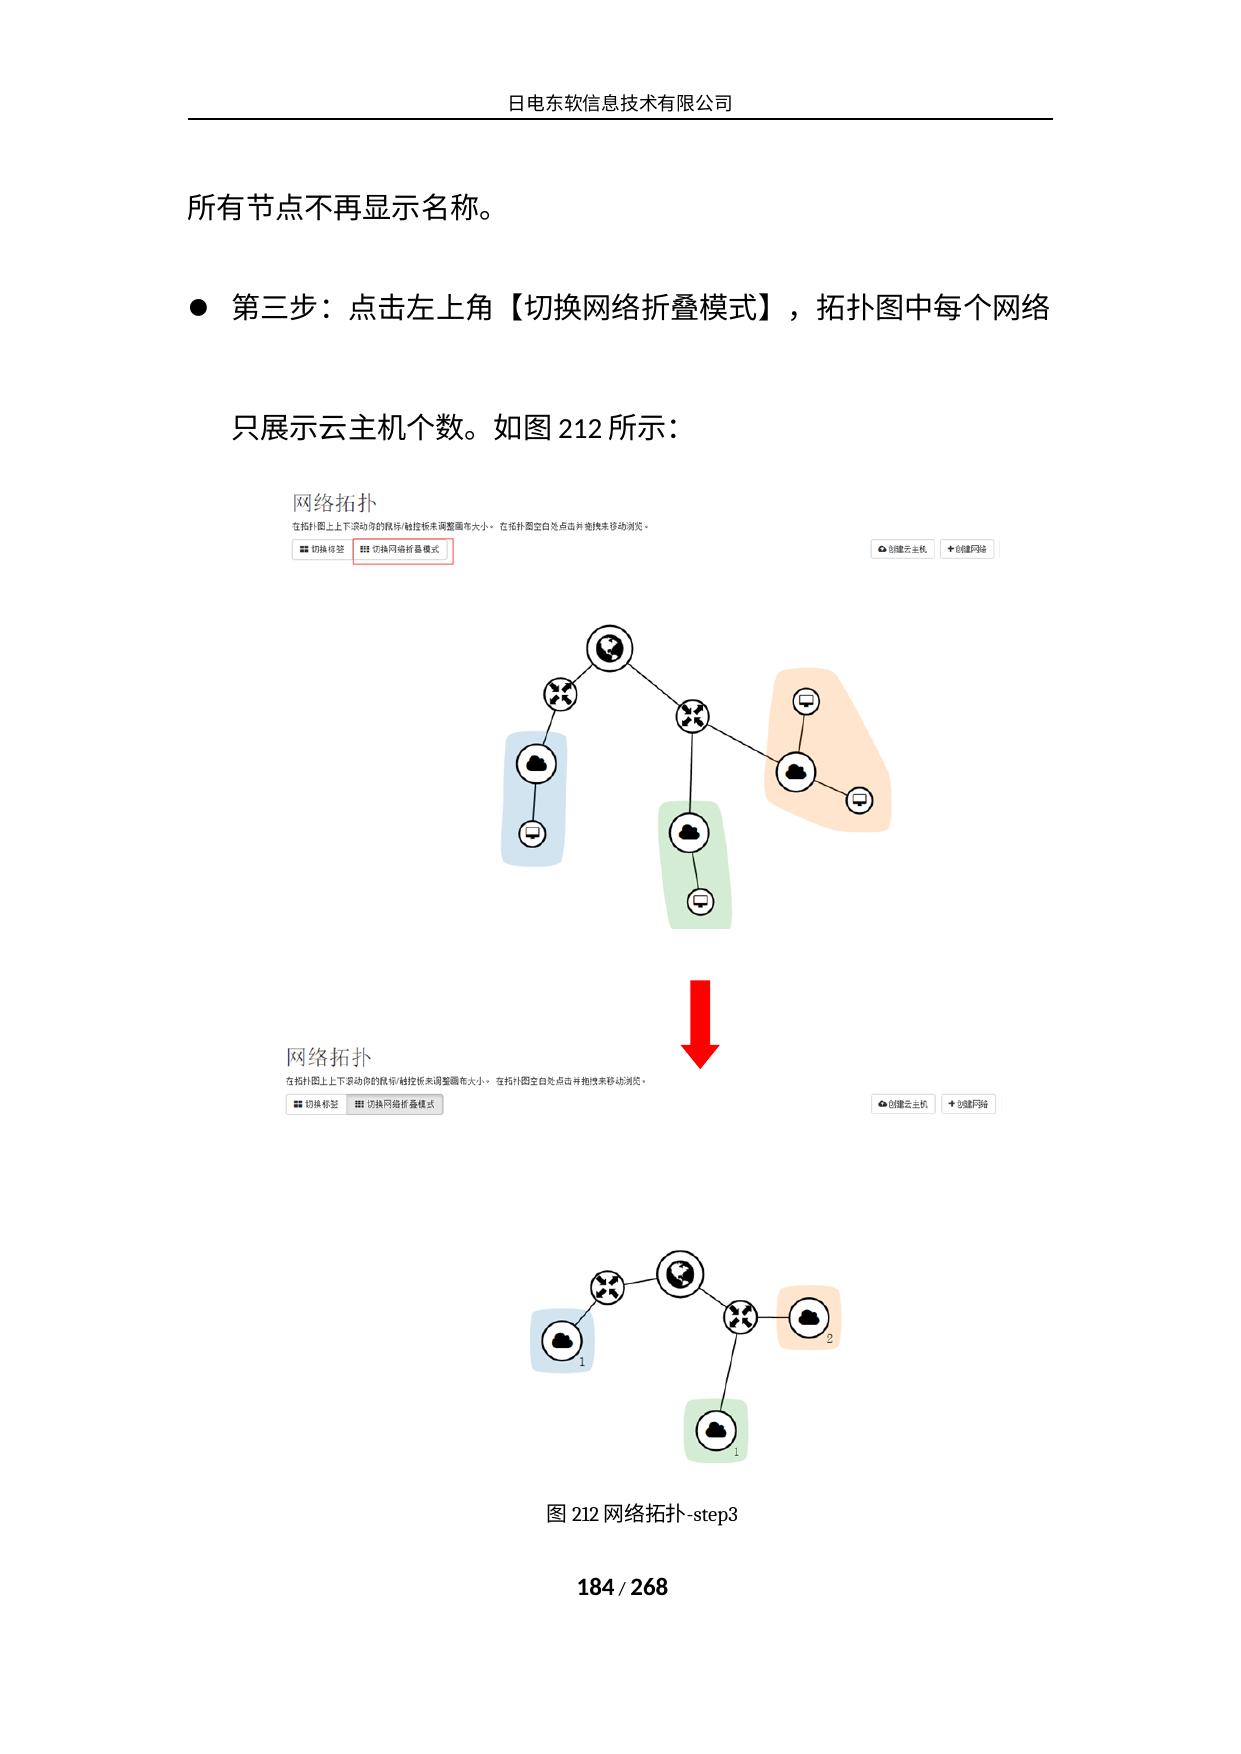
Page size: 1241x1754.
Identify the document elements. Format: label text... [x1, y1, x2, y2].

list 第三步：点击左上角【切换网络折叠模式】，拓扑图中每个网络只展示云主机个数。如图212所示： [187, 267, 1053, 465]
picture [282, 1037, 1002, 1465]
text 图 212网络拓扑-step3 [231, 1492, 1053, 1532]
picture [284, 486, 1000, 929]
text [187, 166, 1053, 245]
